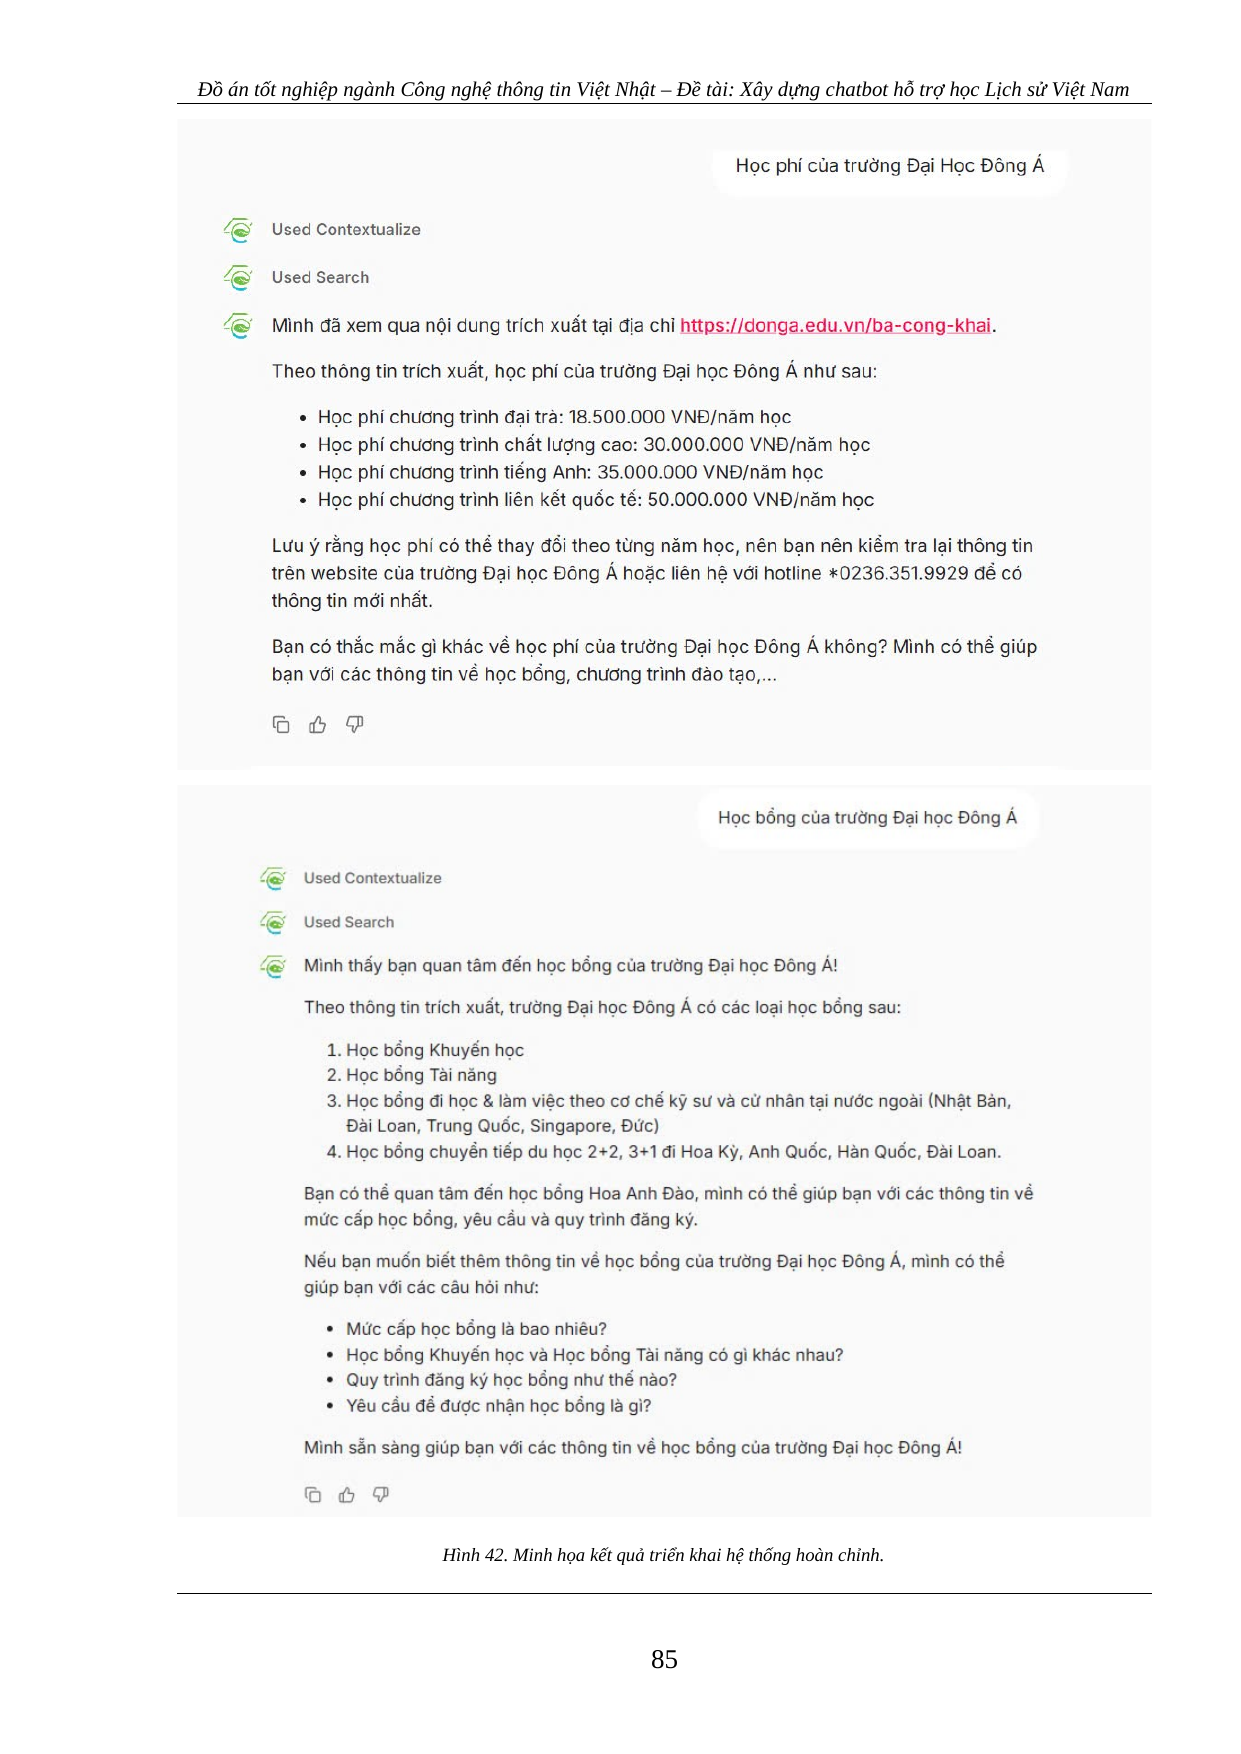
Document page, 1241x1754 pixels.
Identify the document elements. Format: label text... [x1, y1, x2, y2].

picture [177, 785, 1152, 1517]
picture [177, 119, 1152, 770]
